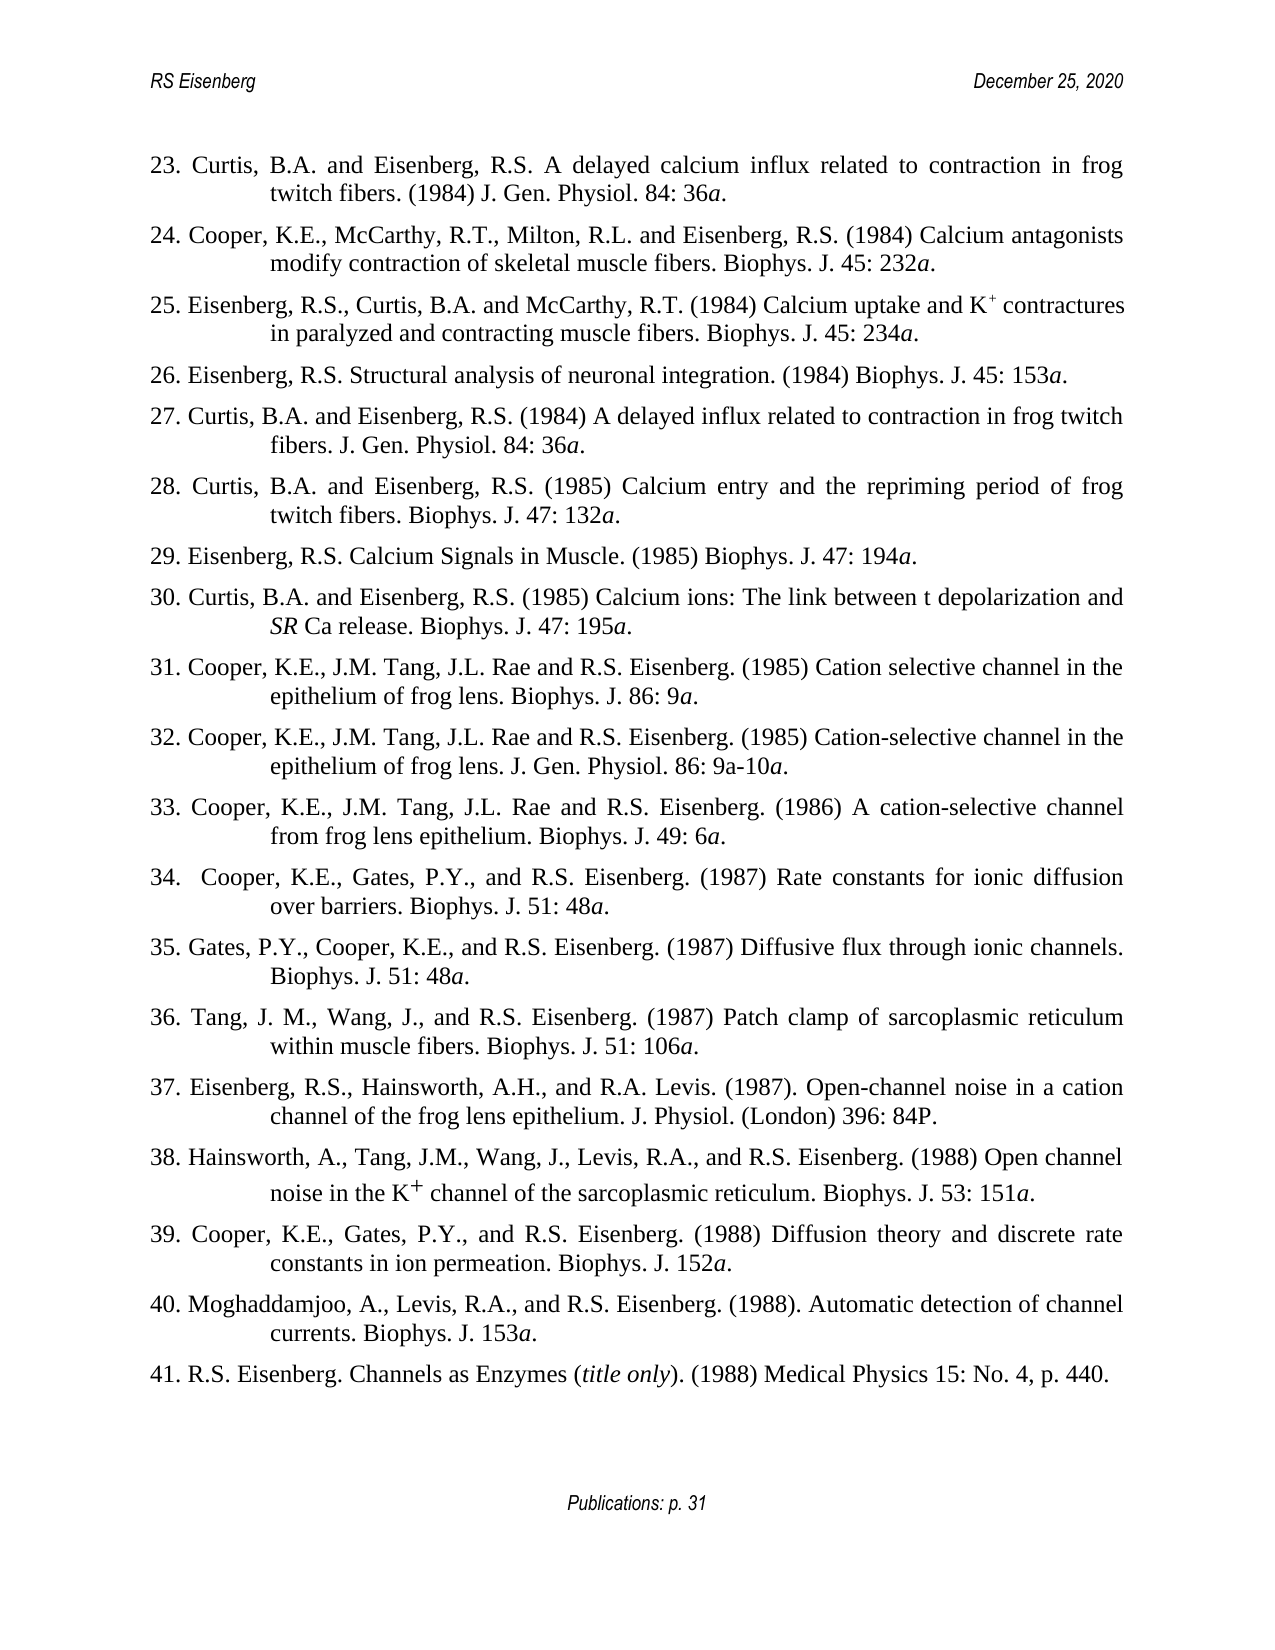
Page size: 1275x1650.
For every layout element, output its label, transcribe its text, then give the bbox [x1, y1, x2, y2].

text 33. Cooper, K.E., J.M. Tang, J.L. Rae and R.S. Eisenberg. (1986) A cation-selective channel from frog lens epithelium. Biophys. J. 49: 6a. [150, 792, 1125, 850]
text 39. Cooper, K.E., Gates, P.Y., and R.S. Eisenberg. (1988) Diffusion theory and discrete rate constants in ion permeation. Biophys. J. 152a. [150, 1219, 1125, 1277]
text 28. Curtis, B.A. and Eisenberg, R.S. (1985) Calcium entry and the repriming period of frog twitch fibers. Biophys. J. 47: 132a. [150, 471, 1125, 528]
text 24. Cooper, K.E., McCarthy, R.T., Milton, R.L. and Eisenberg, R.S. (1984) Calcium antagonists modify contraction of skeletal muscle fibers. Biophys. J. 45: 232a. [150, 220, 1125, 277]
text 23. Curtis, B.A. and Eisenberg, R.S. A delayed calcium influx related to contraction in frog twitch fibers. (1984) J. Gen. Physiol. 84: 36a. [150, 150, 1125, 207]
text 31. Cooper, K.E., J.M. Tang, J.L. Rae and R.S. Eisenberg. (1985) Cation selective channel in the epithelium of frog lens. Biophys. J. 86: 9a. [150, 652, 1125, 710]
text 41. R.S. Eisenberg. Channels as Enzymes (title only). (1988) Medical Physics 15: No. 4, p. 440. [150, 1359, 1125, 1388]
text 29. Eisenberg, R.S. Calcium Signals in Muscle. (1985) Biophys. J. 47: 194a. [150, 541, 1125, 570]
text 25. Eisenberg, R.S., Curtis, B.A. and McCarthy, R.T. (1984) Calcium uptake and K+ contractures in paralyzed and contracting muscle fibers. Biophys. J. 45: 234a. [150, 290, 1125, 347]
text 26. Eisenberg, R.S. Structural analysis of neuronal integration. (1984) Biophys. J. 45: 153a. [150, 360, 1125, 388]
text 34. Cooper, K.E., Gates, P.Y., and R.S. Eisenberg. (1987) Rate constants for ionic diffusion over barriers. Biophys. J. 51: 48a. [150, 862, 1125, 920]
text 35. Gates, P.Y., Cooper, K.E., and R.S. Eisenberg. (1987) Diffusive flux through ionic channels. Biophys. J. 51: 48a. [150, 932, 1125, 990]
text 27. Curtis, B.A. and Eisenberg, R.S. (1984) A delayed influx related to contraction in frog twitch fibers. J. Gen. Physiol. 84: 36a. [150, 401, 1125, 458]
text 36. Tang, J. M., Wang, J., and R.S. Eisenberg. (1987) Patch clamp of sarcoplasmic reticulum within muscle fibers. Biophys. J. 51: 106a. [150, 1002, 1125, 1060]
text 32. Cooper, K.E., J.M. Tang, J.L. Rae and R.S. Eisenberg. (1985) Cation-selective channel in the epithelium of frog lens. J. Gen. Physiol. 86: 9a-10a. [150, 722, 1125, 780]
text 40. Moghaddamjoo, A., Levis, R.A., and R.S. Eisenberg. (1988). Automatic detection of channel currents. Biophys. J. 153a. [150, 1289, 1125, 1347]
text 38. Hainsworth, A., Tang, J.M., Wang, J., Levis, R.A., and R.S. Eisenberg. (1988) Open channel noise in the K+ channel of the sarcoplasmic reticulum. Biophys. J. 53: 151a. [150, 1142, 1125, 1207]
text 37. Eisenberg, R.S., Hainsworth, A.H., and R.A. Levis. (1987). Open-channel noise in a cation channel of the frog lens epithelium. J. Physiol. (London) 396: 84P. [150, 1072, 1125, 1130]
text 30. Curtis, B.A. and Eisenberg, R.S. (1985) Calcium ions: The link between t depolarization and SR Ca release. Biophys. J. 47: 195a. [150, 582, 1125, 640]
